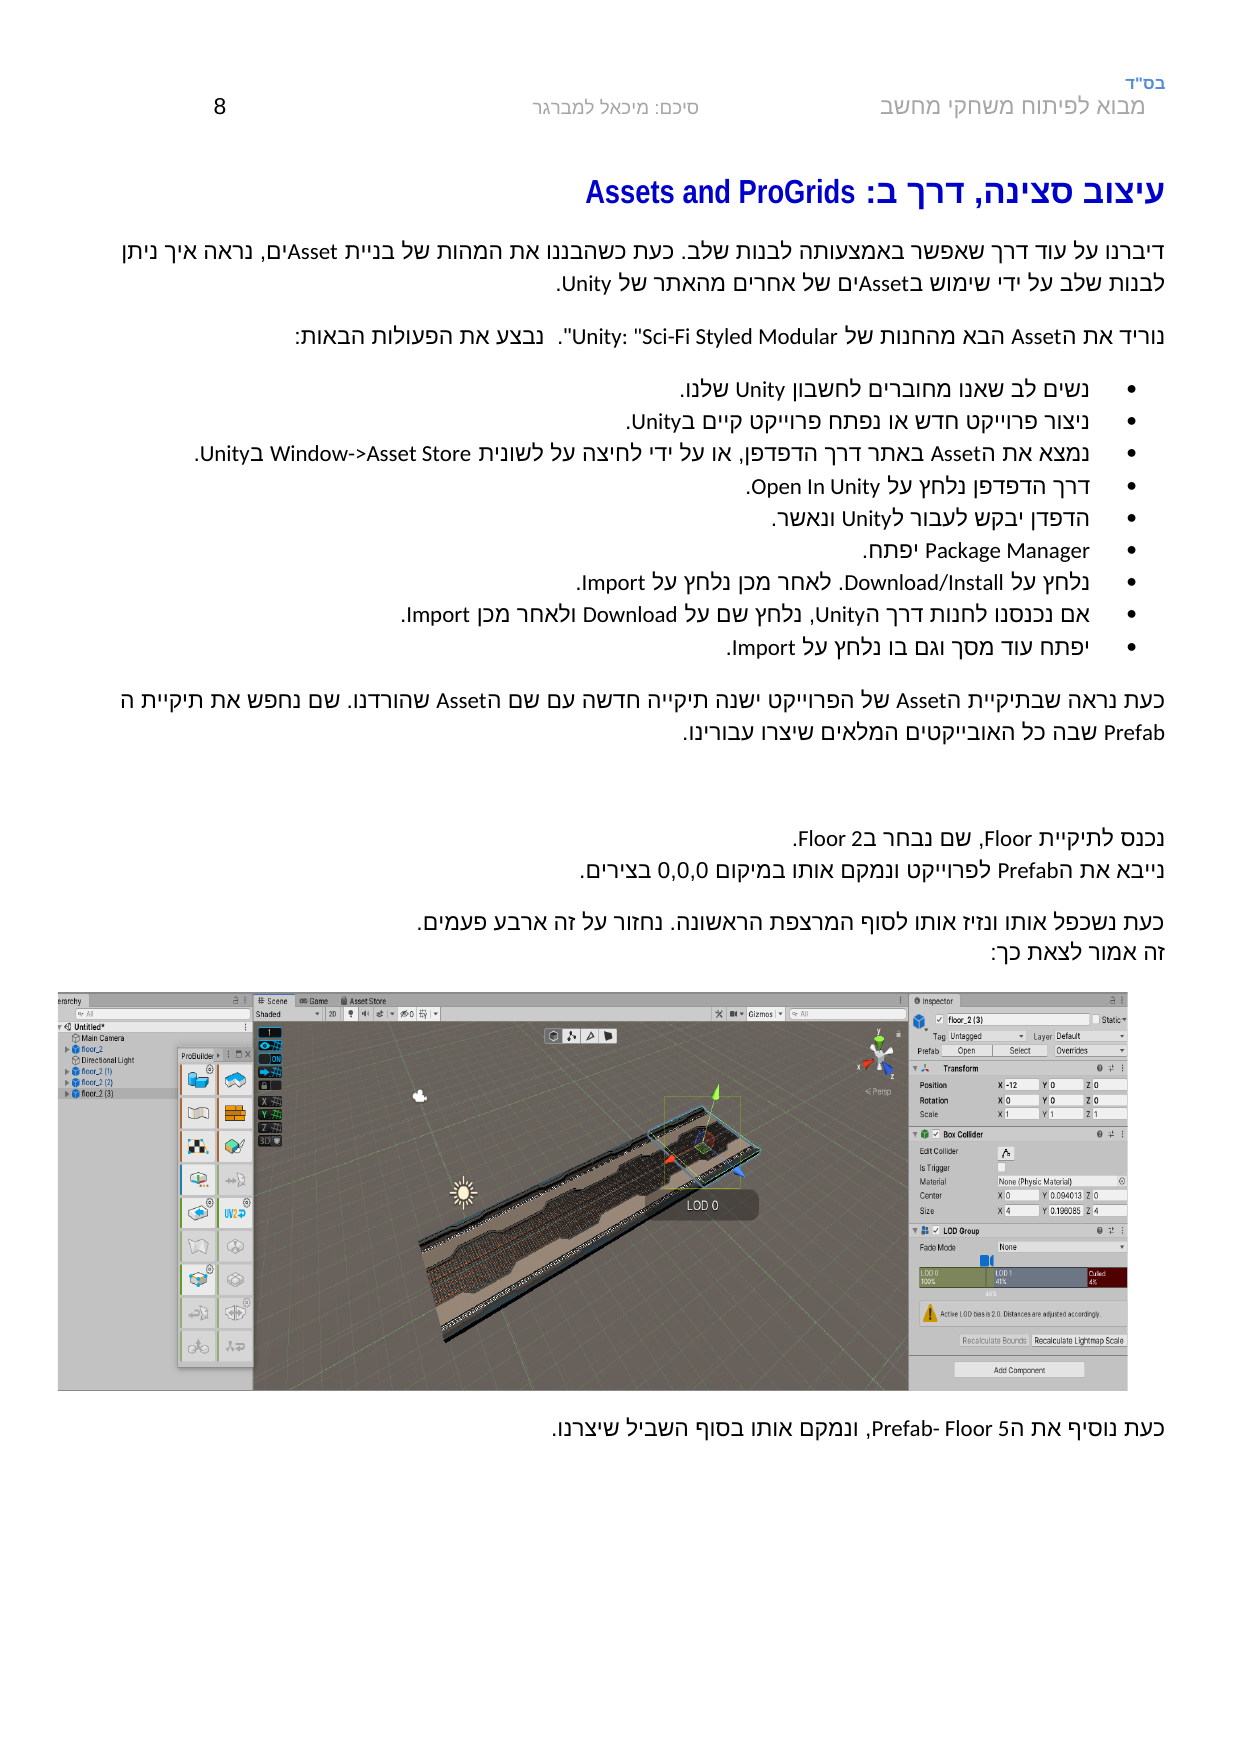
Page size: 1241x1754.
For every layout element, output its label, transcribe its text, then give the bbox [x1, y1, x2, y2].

text כעת נוסיף את הPrefab- Floor 5, ונמקם אותו בסוף השביל שיצרנו. [75, 1414, 1165, 1442]
list נלחץ על Download/Install. לאחר מכן נלחץ על Import. [75, 568, 1128, 596]
list נמצא את הAsset באתר דרך הדפדפן, או על ידי לחיצה על לשונית Window->Asset Store בUnity. [75, 439, 1128, 468]
list ניצור פרוייקט חדש או נפתח פרוייקט קיים בUnity. [75, 407, 1128, 435]
text דיברנו על עוד דרך שאפשר באמצעותה לבנות שלב. כעת כשהבננו את המהות של בניית Assetים, נראה איך ניתן לבנות שלב על ידי שימוש בAssetים של אחרים מהאתר של Unity. [75, 237, 1165, 297]
list דרך הדפדפן נלחץ על Open In Unity. [75, 472, 1128, 500]
subtitle עיצוב סצינה, דרך ב: Assets and ProGrids [75, 172, 1165, 211]
text נוריד את הAsset הבא מהחנות של Unity: "Sci-Fi Styled Modular". נבצע את הפעולות הבאות: [75, 322, 1165, 350]
text כעת נשכפל אותו ונזיז אותו לסוף המרצפת הראשונה. נחזור על זה ארבע פעמים. זה אמור לצאת כך: [75, 909, 1165, 965]
list אם נכנסנו לחנות דרך הUnity, נלחץ שם על Download ולאחר מכן Import. [75, 601, 1128, 628]
list הדפדן יבקש לעבור לUnity ונאשר. [75, 504, 1128, 532]
list נשים לב שאנו מחוברים לחשבון Unity שלנו. [75, 375, 1128, 403]
text נכנס לתיקיית Floor, שם נבחר בFloor 2. נייבא את הPrefab לפרוייקט ונמקם אותו במיקום 0,0,0 בצירים. [75, 824, 1165, 884]
text כעת נראה שבתיקיית הAsset של הפרוייקט ישנה תיקייה חדשה עם שם הAsset שהורדנו. שם נחפש את תיקיית הPrefab שבה כל האובייקטים המלאים שיצרו עבורינו. [75, 686, 1165, 746]
picture [57, 992, 1128, 1391]
list Package Manager יפתח. [75, 536, 1128, 564]
list יפתח עוד מסך וגם בו נלחץ על Import. [75, 633, 1128, 661]
